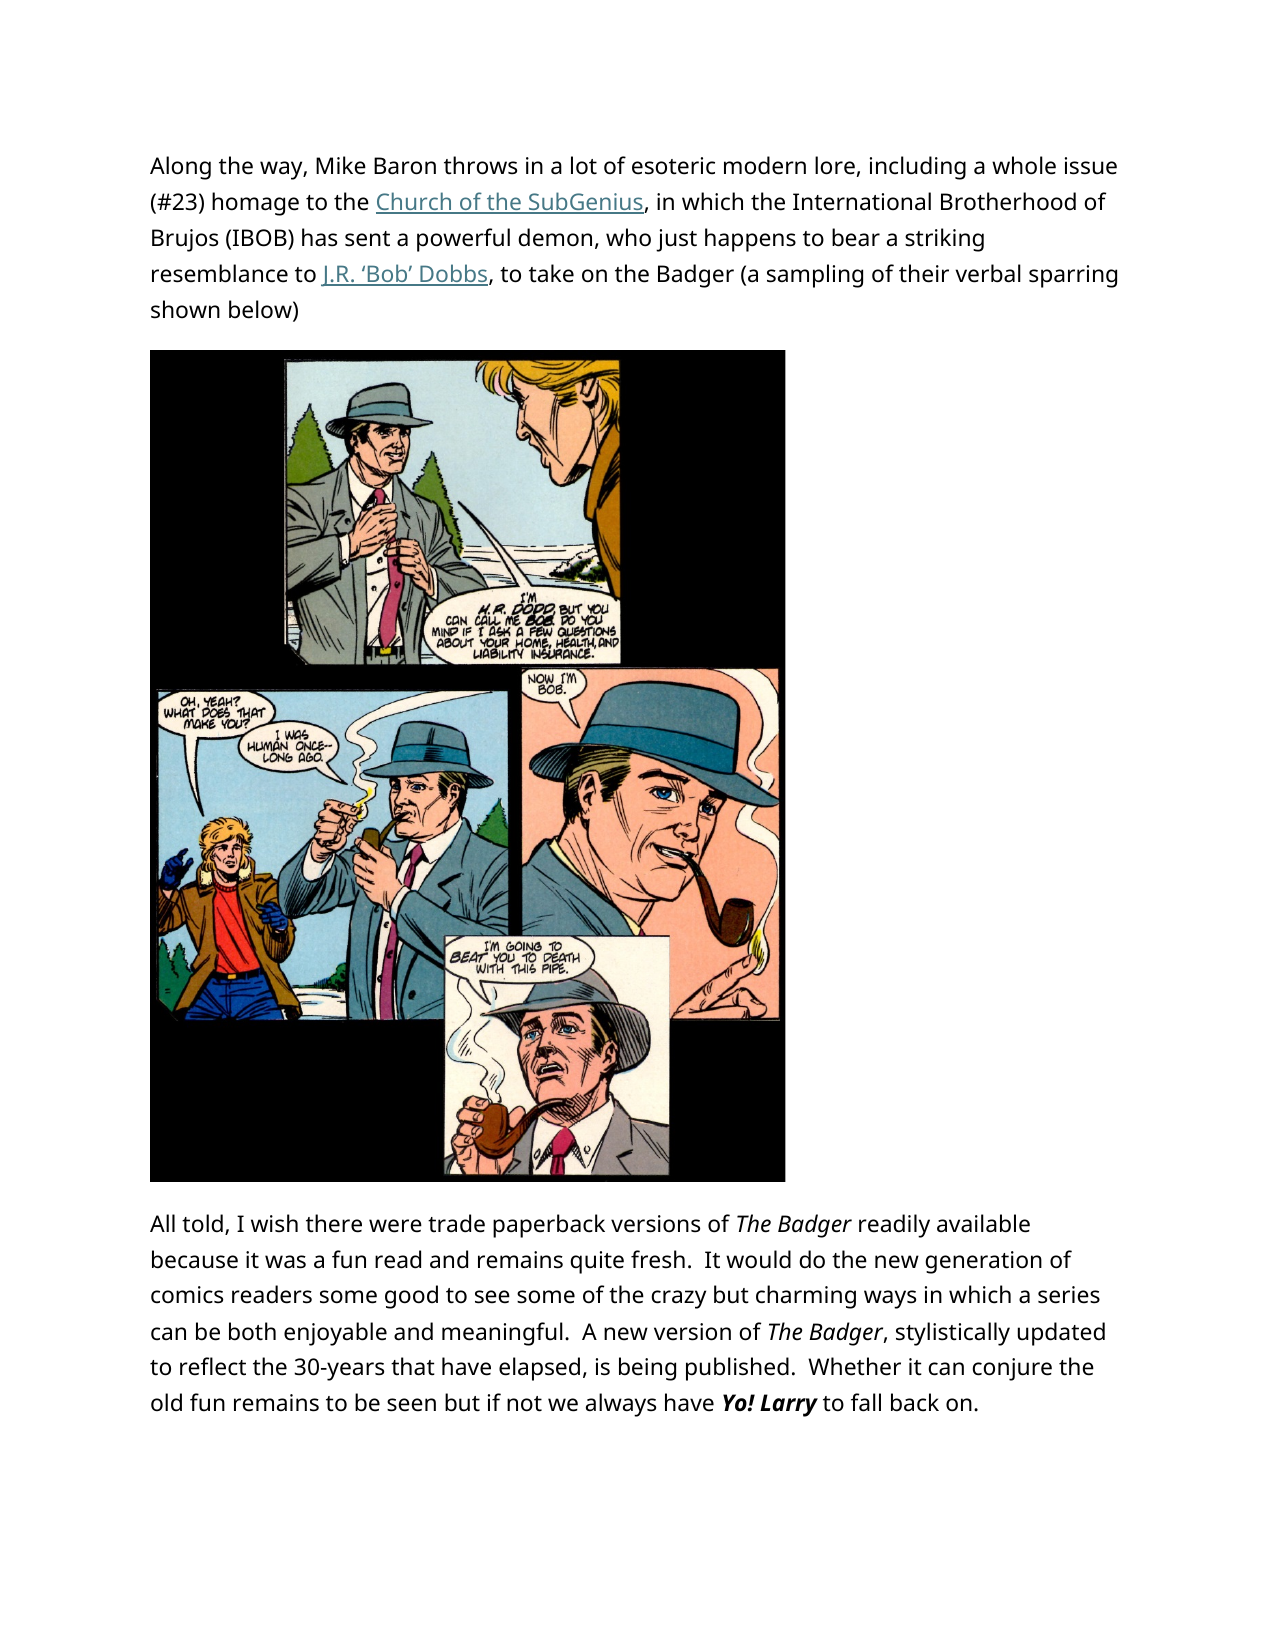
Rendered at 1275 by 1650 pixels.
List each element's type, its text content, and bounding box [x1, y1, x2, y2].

text Along the way, Mike Baron throws in a lot of esoteric modern lore, including a whole issue (#23) homage to the Church of the SubGenius, in which the International Brotherhood of Brujos (IBOB) has sent a powerful demon, who just happens to bear a striking resemblance to J.R. ‘Bob’ Dobbs, to take on the Badger (a sampling of their verbal sparring shown below) [150, 150, 1125, 325]
text All told, I wish there were trade paperback versions of The Badger readily available because it was a fun read and remains quite fresh. It would do the new generation of comics readers some good to see some of the crazy but charming ways in which a series can be both enjoyable and meaningful. A new version of The Badger, stylistically updated to reflect the 30-years that have elapsed, is being published. Whether it can conjure the old fun remains to be seen but if not we always have Yo! Larry to fall back on. [150, 1208, 1125, 1418]
picture [150, 350, 786, 1182]
